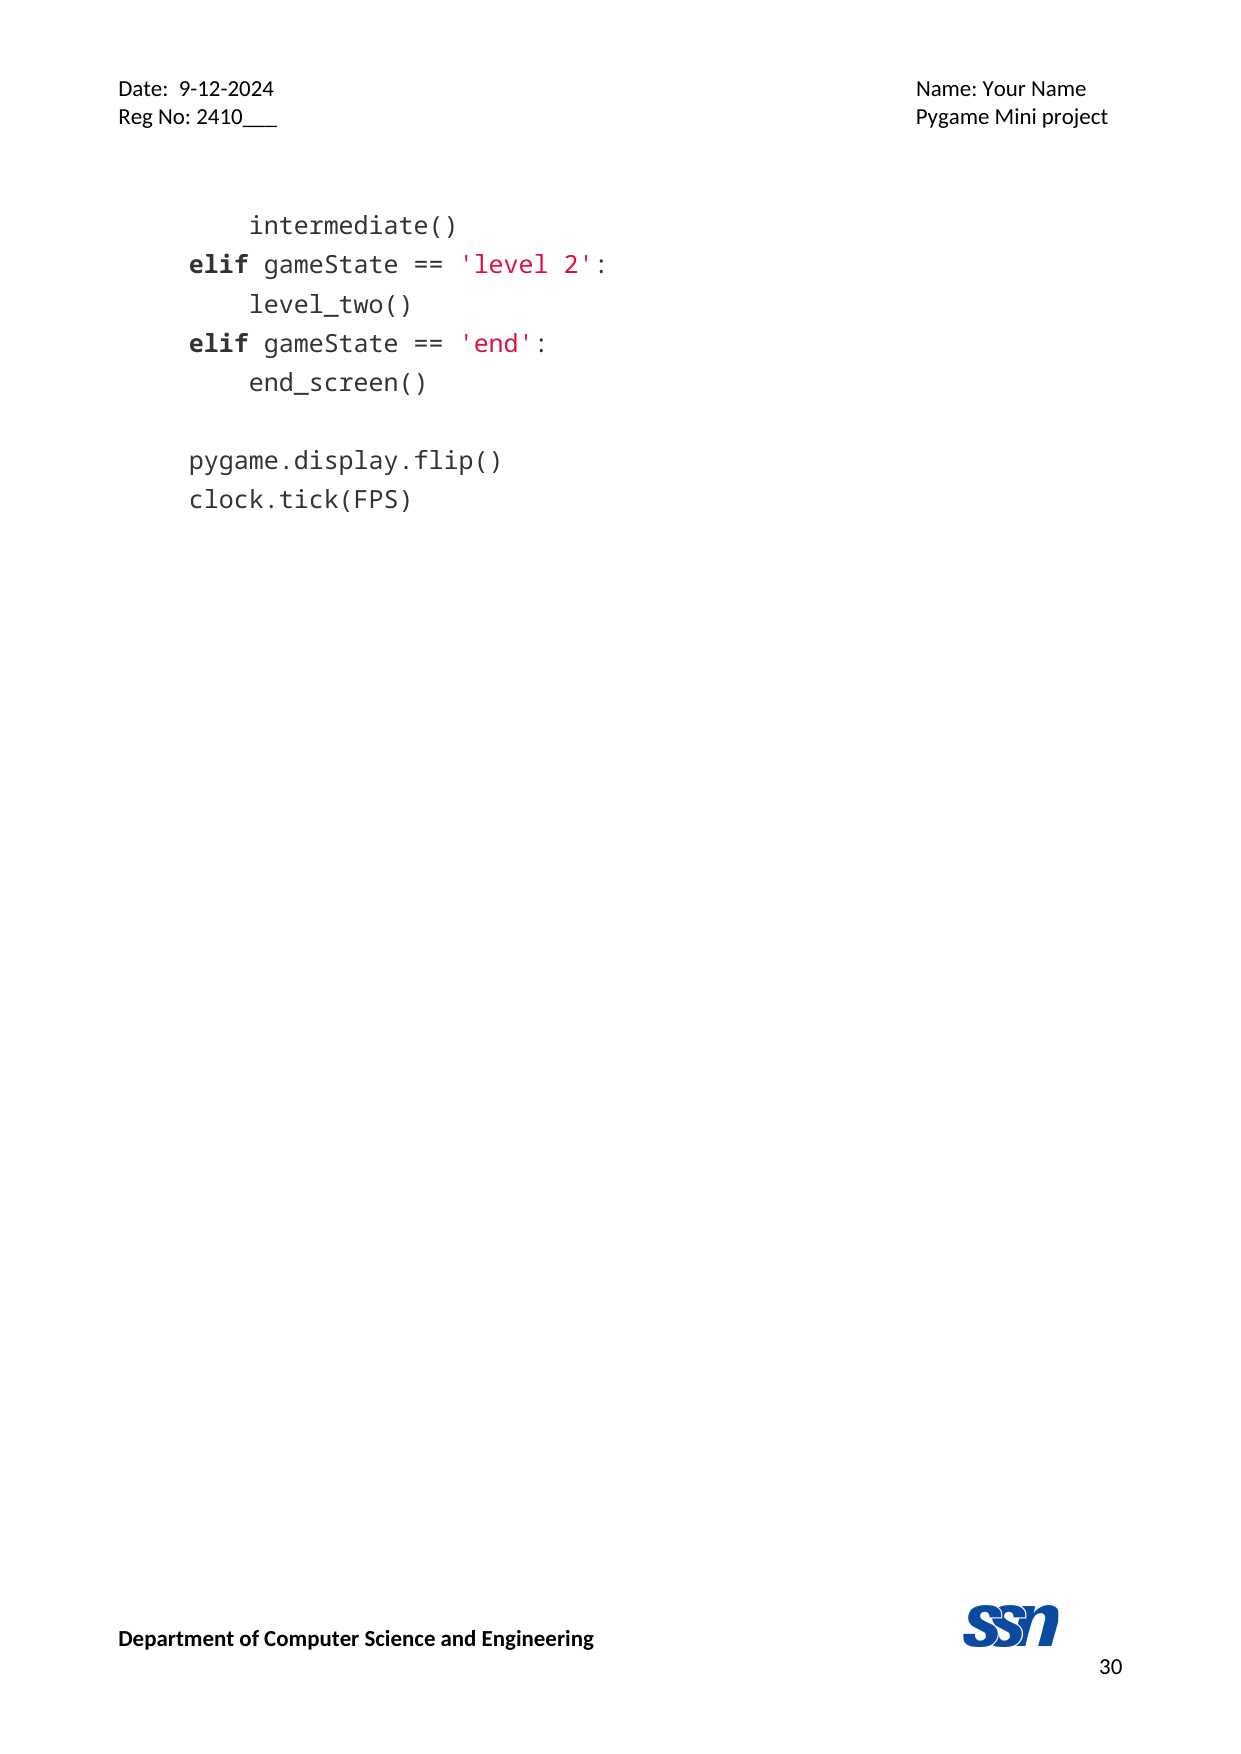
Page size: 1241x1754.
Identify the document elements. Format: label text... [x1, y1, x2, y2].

picture [963, 1605, 1059, 1647]
